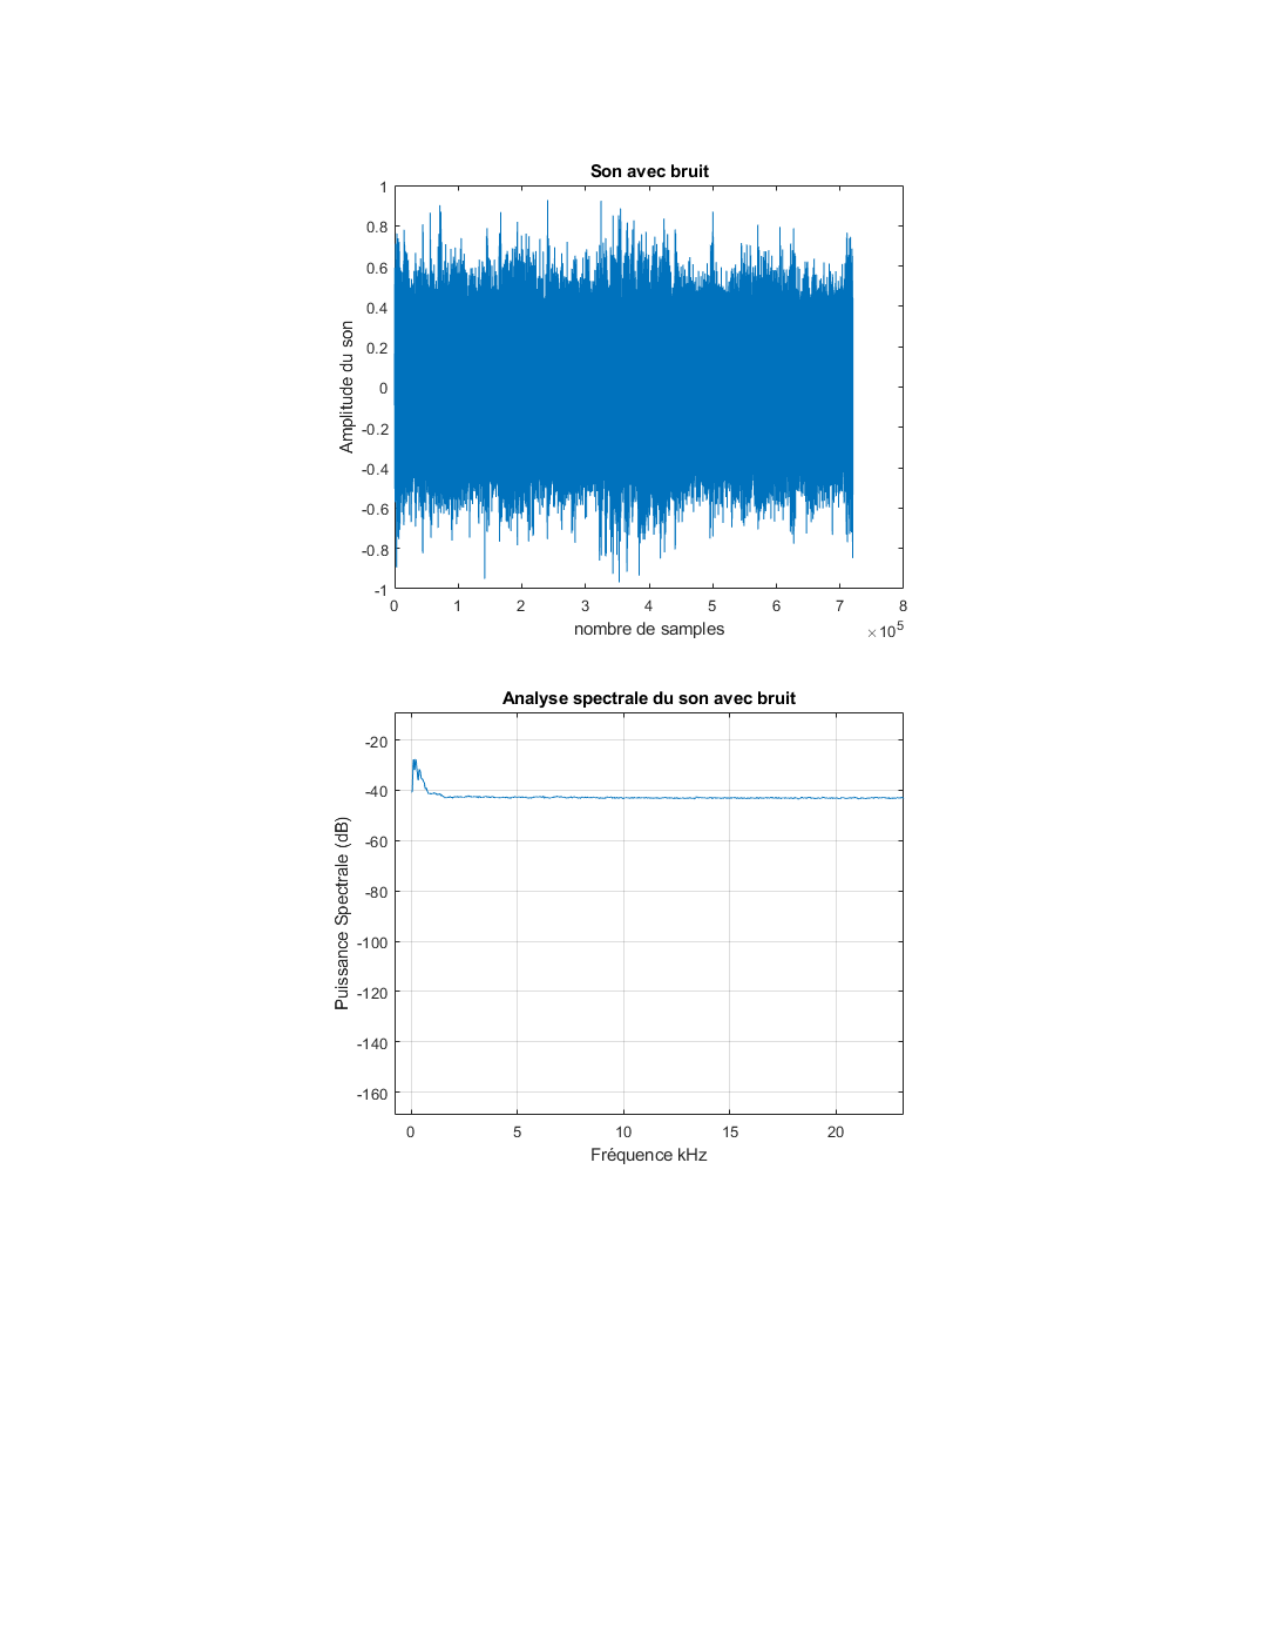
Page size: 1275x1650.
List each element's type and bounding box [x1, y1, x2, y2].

picture [309, 676, 966, 1169]
picture [309, 150, 966, 643]
